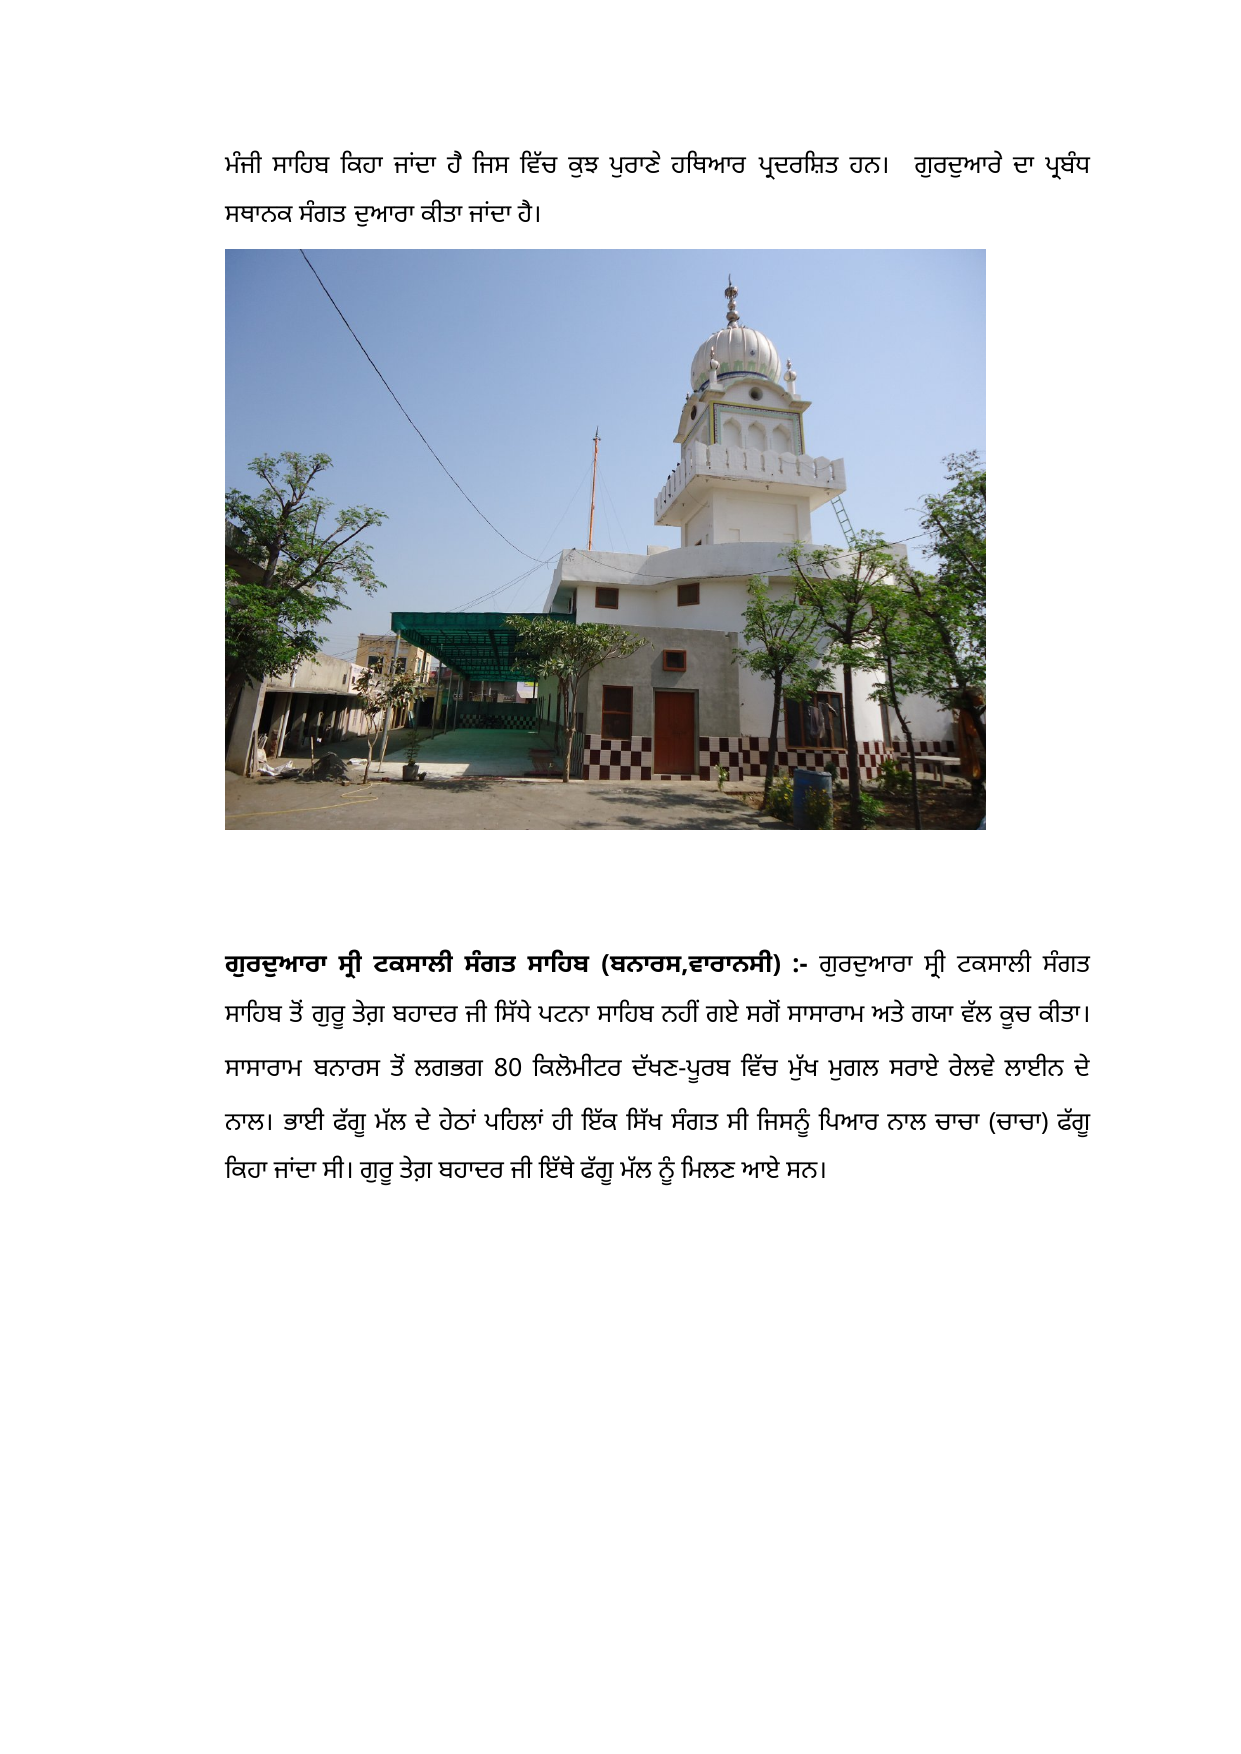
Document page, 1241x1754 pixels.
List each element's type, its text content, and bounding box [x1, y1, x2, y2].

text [225, 150, 1090, 233]
picture [225, 249, 986, 830]
text ਗੁਰਦੁਆਰਾ ਸ੍ਰੀ ਟਕਸਾਲੀ ਸੰਗਤ ਸਾਹਿਬ (ਬਨਾਰਸ,ਵਾਰਾਨਸੀ) :- ਗੁਰਦੁਆਰਾ ਸ੍ਰੀ ਟਕਸਾਲੀ ਸੰਗਤ ਸਾਹਿਬ ਤੋਂ ਗੁਰੂ ਤੇਗ਼ ਬਹਾਦਰ ਜੀ ਸਿੱਧੇ ਪਟਨਾ ਸਾਹਿਬ ਨਹੀਂ ਗਏ ਸਗੋਂ ਸਾਸਾਰਾਮ ਅਤੇ ਗਯਾ ਵੱਲ ਕੂਚ ਕੀਤਾ। ਸਾਸਾਰਾਮ ਬਨਾਰਸ ਤੋਂ ਲਗਭਗ 80 ਕਿਲੋਮੀਟਰ ਦੱਖਣ-ਪੂਰਬ ਵਿੱਚ ਮੁੱਖ ਮੁਗਲ ਸਰਾਏ ਰੇਲਵੇ ਲਾਈਨ ਦੇ ਨਾਲ। ਭਾਈ ਫੱਗੂ ਮੱਲ ਦੇ ਹੇਠਾਂ ਪਹਿਲਾਂ ਹੀ ਇੱਕ ਸਿੱਖ ਸੰਗਤ ਸੀ ਜਿਸਨੂੰ ਪਿਆਰ ਨਾਲ ਚਾਚਾ (ਚਾਚਾ) ਫੱਗੂ ਕਿਹਾ ਜਾਂਦਾ ਸੀ। ਗੁਰੂ ਤੇਗ਼ ਬਹਾਦਰ ਜੀ ਇੱਥੇ ਫੱਗੂ ਮੱਲ ਨੂੰ ਮਿਲਣ ਆਏ ਸਨ। [225, 946, 1090, 1189]
